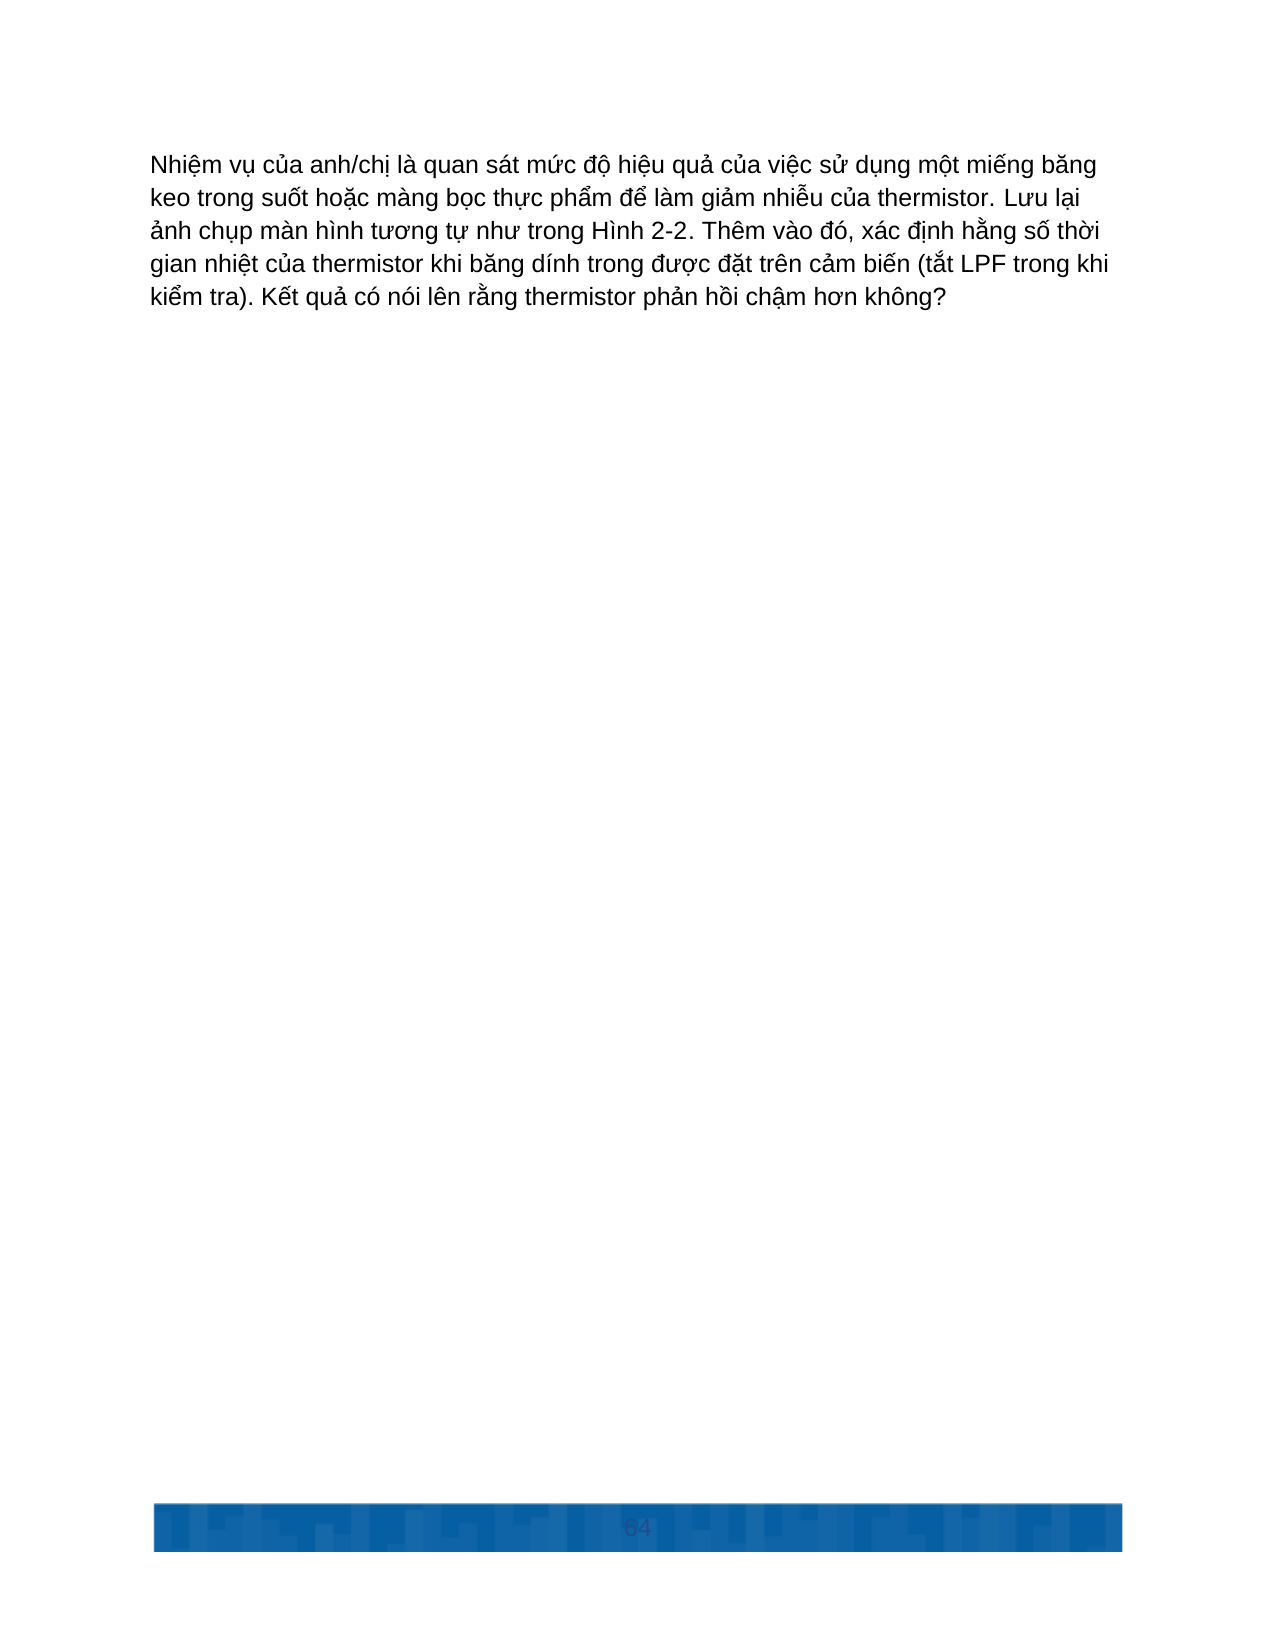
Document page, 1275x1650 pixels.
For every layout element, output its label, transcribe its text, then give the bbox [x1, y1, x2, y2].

picture [153, 1503, 1123, 1552]
text Nhiệm vụ của anh/chị là quan sát mức độ hiệu quả của việc sử dụng một miếng băng keo trong suốt hoặc màng bọc thực phẩm để làm giảm nhiễu của thermistor. Lưu lại ảnh chụp màn hình tương tự như trong Hình 2-2. Thêm vào đó, xác định hằng số thời gian nhiệt của thermistor khi băng dính trong được đặt trên cảm biến (tắt LPF trong khi kiểm tra). Kết quả có nói lên rằng thermistor phản hồi chậm hơn không? [150, 150, 1125, 311]
